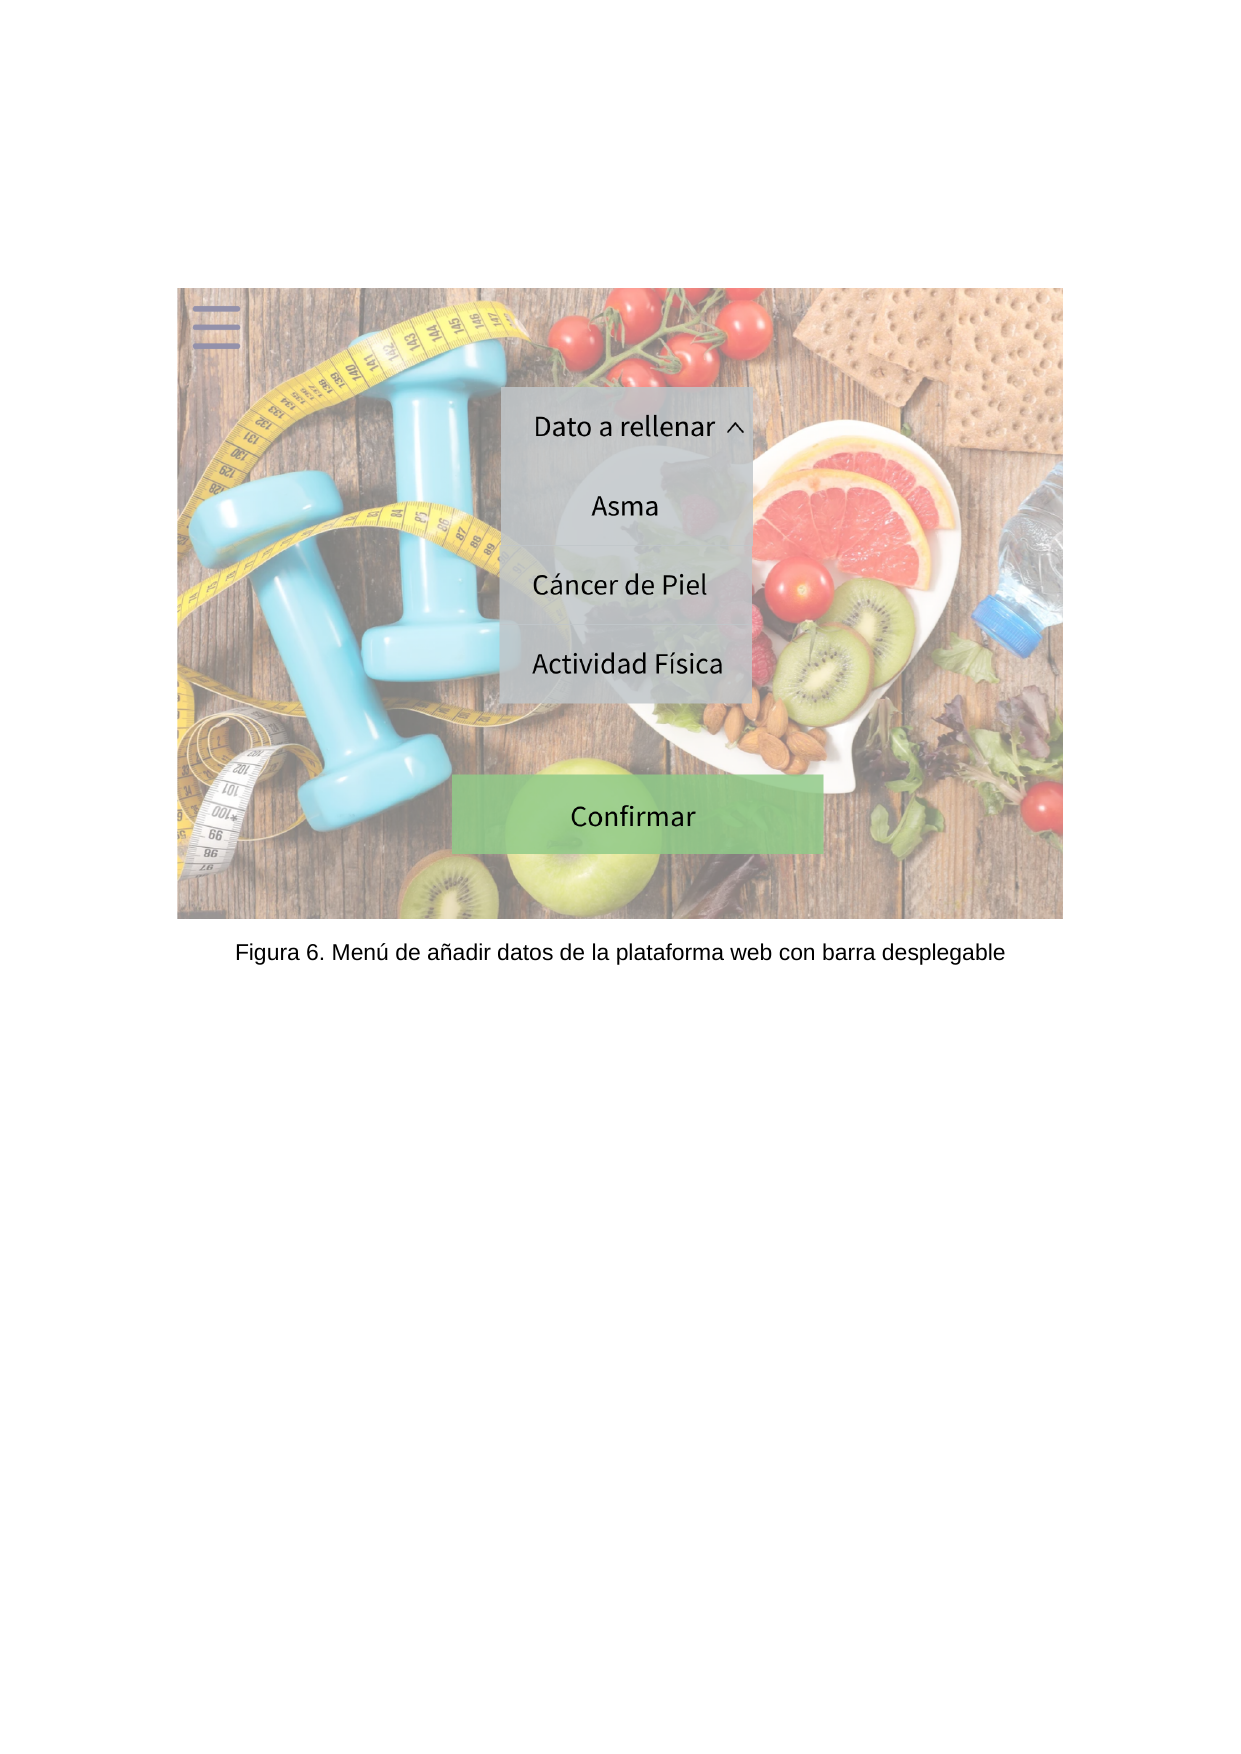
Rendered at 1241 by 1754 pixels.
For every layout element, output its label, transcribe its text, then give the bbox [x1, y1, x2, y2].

text Figura 6. Menú de añadir datos de la plataforma web con barra desplegable [177, 939, 1063, 965]
picture [177, 288, 1063, 919]
